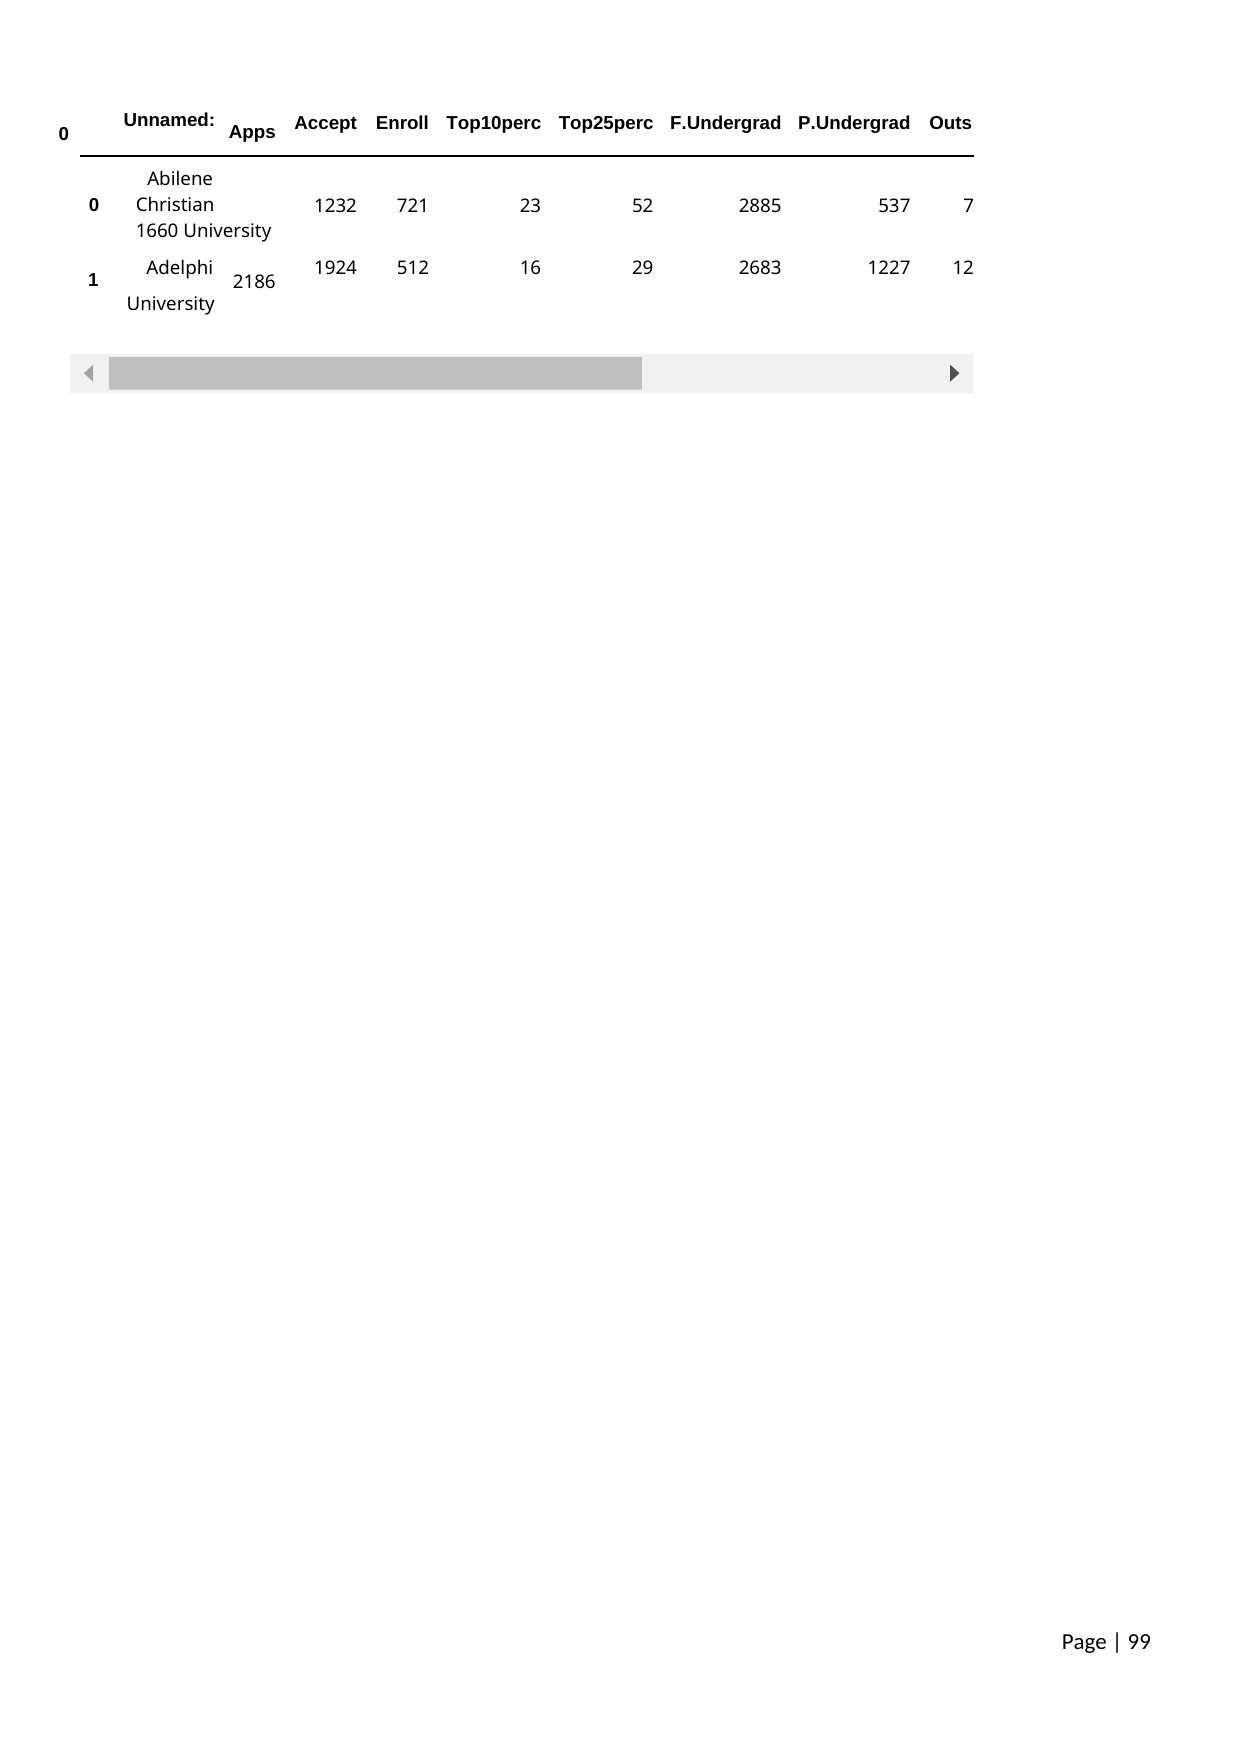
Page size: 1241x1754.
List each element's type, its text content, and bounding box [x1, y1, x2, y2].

text University [126, 290, 1151, 316]
text 0 [58, 123, 1151, 145]
